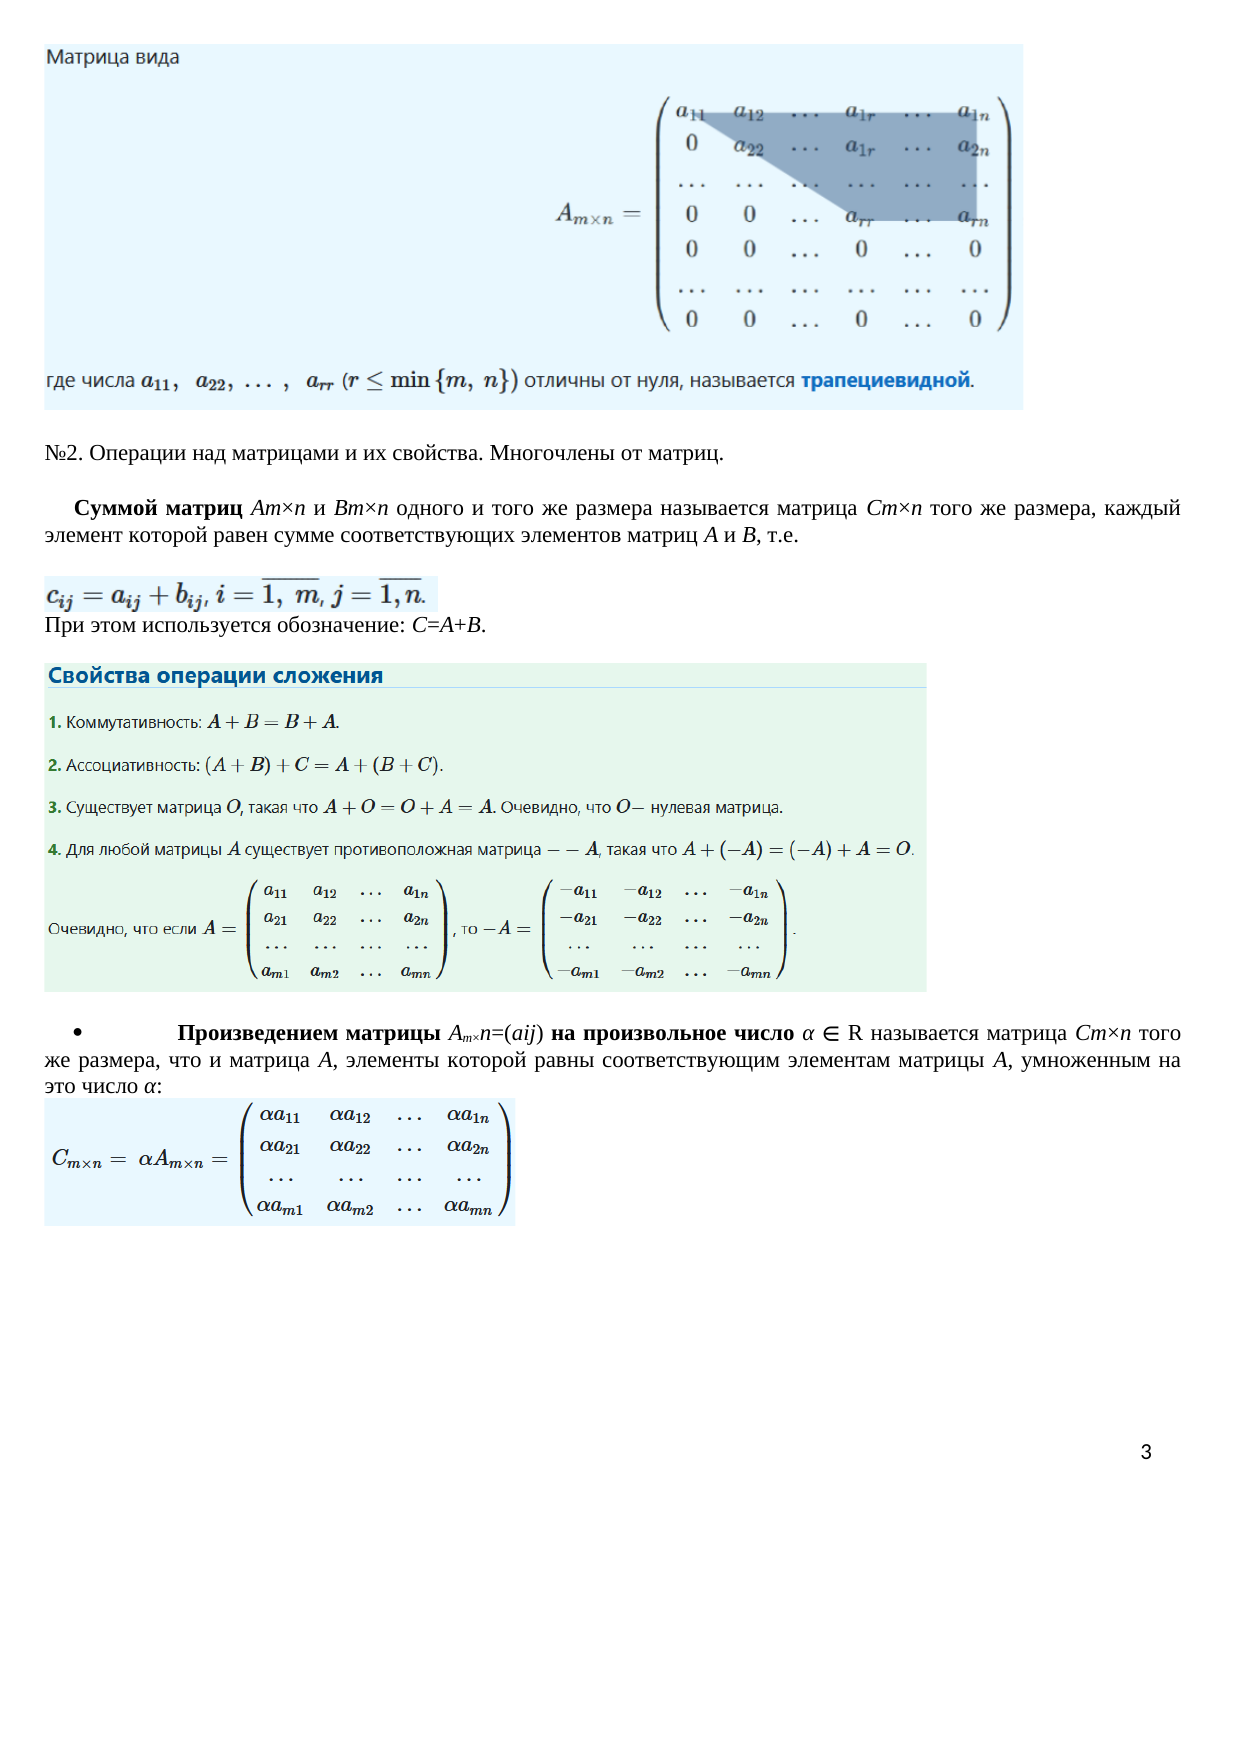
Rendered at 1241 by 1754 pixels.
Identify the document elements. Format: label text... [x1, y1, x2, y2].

subtitle №2. Операции над матрицами и их свойства. Многочлены от матриц. [44, 439, 1181, 465]
text Суммой матриц Am×n и Bm×n одного и того же размера называется матрица Cm×n того же размера, каждый элемент которой равен сумме соответствующих элементов матриц A и B, т.е. [44, 494, 1181, 547]
picture [44, 663, 927, 992]
picture [44, 44, 1024, 410]
list При этом используется обозначение: C=A+B. [44, 611, 1181, 638]
picture [44, 576, 438, 612]
picture [44, 1098, 516, 1226]
list Произведением матрицы Am×n=(aij) на произвольное число α ∈ R называется матрица Cm×n того же размера, что и матрица A, элементы которой равны соответствующим элементам матрицы A, умноженным на это число α: [44, 1018, 1181, 1098]
